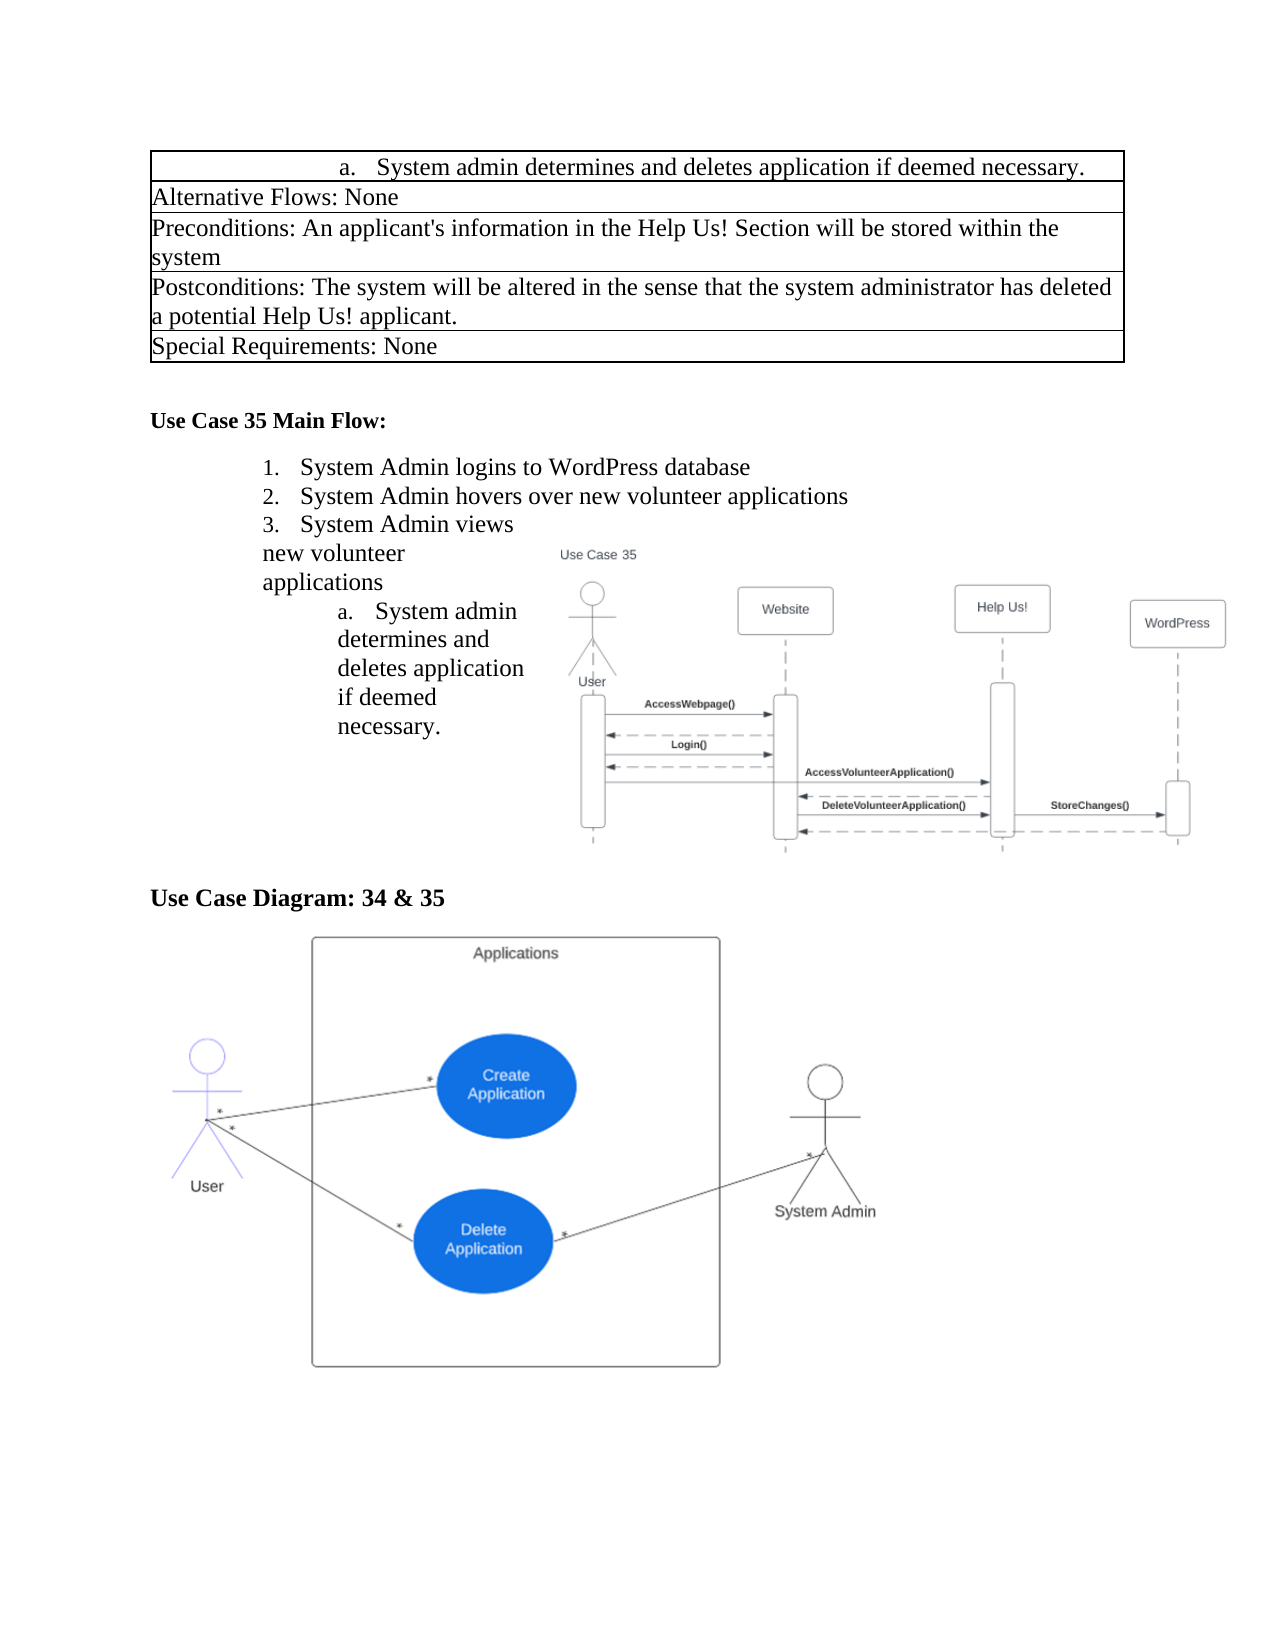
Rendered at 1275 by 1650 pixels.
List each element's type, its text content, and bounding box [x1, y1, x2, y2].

table_cell Postconditions: The system will be altered in the sense that the system administrator has deleted a potential Help Us! applicant. [152, 272, 1123, 330]
text Use Case 35 Main Flow: [150, 407, 1125, 434]
list System Admin hovers over new volunteer applications [262, 481, 1125, 509]
list System Admin views new volunteer applications [262, 509, 1125, 596]
list System admin determines and deletes application if deemed necessary. [337, 596, 544, 739]
text Use Case Diagram: 34 & 35 [150, 883, 1125, 912]
list System Admin logins to WordPress database [262, 452, 1125, 481]
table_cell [152, 152, 1123, 180]
table_cell Special Requirements: None [152, 331, 1123, 361]
picture [544, 538, 1235, 885]
table_cell Preconditions: An applicant's information in the Help Us! Section will be stored within the system [152, 213, 1123, 271]
picture [150, 912, 901, 1411]
table_cell Alternative Flows: None [152, 182, 1123, 212]
